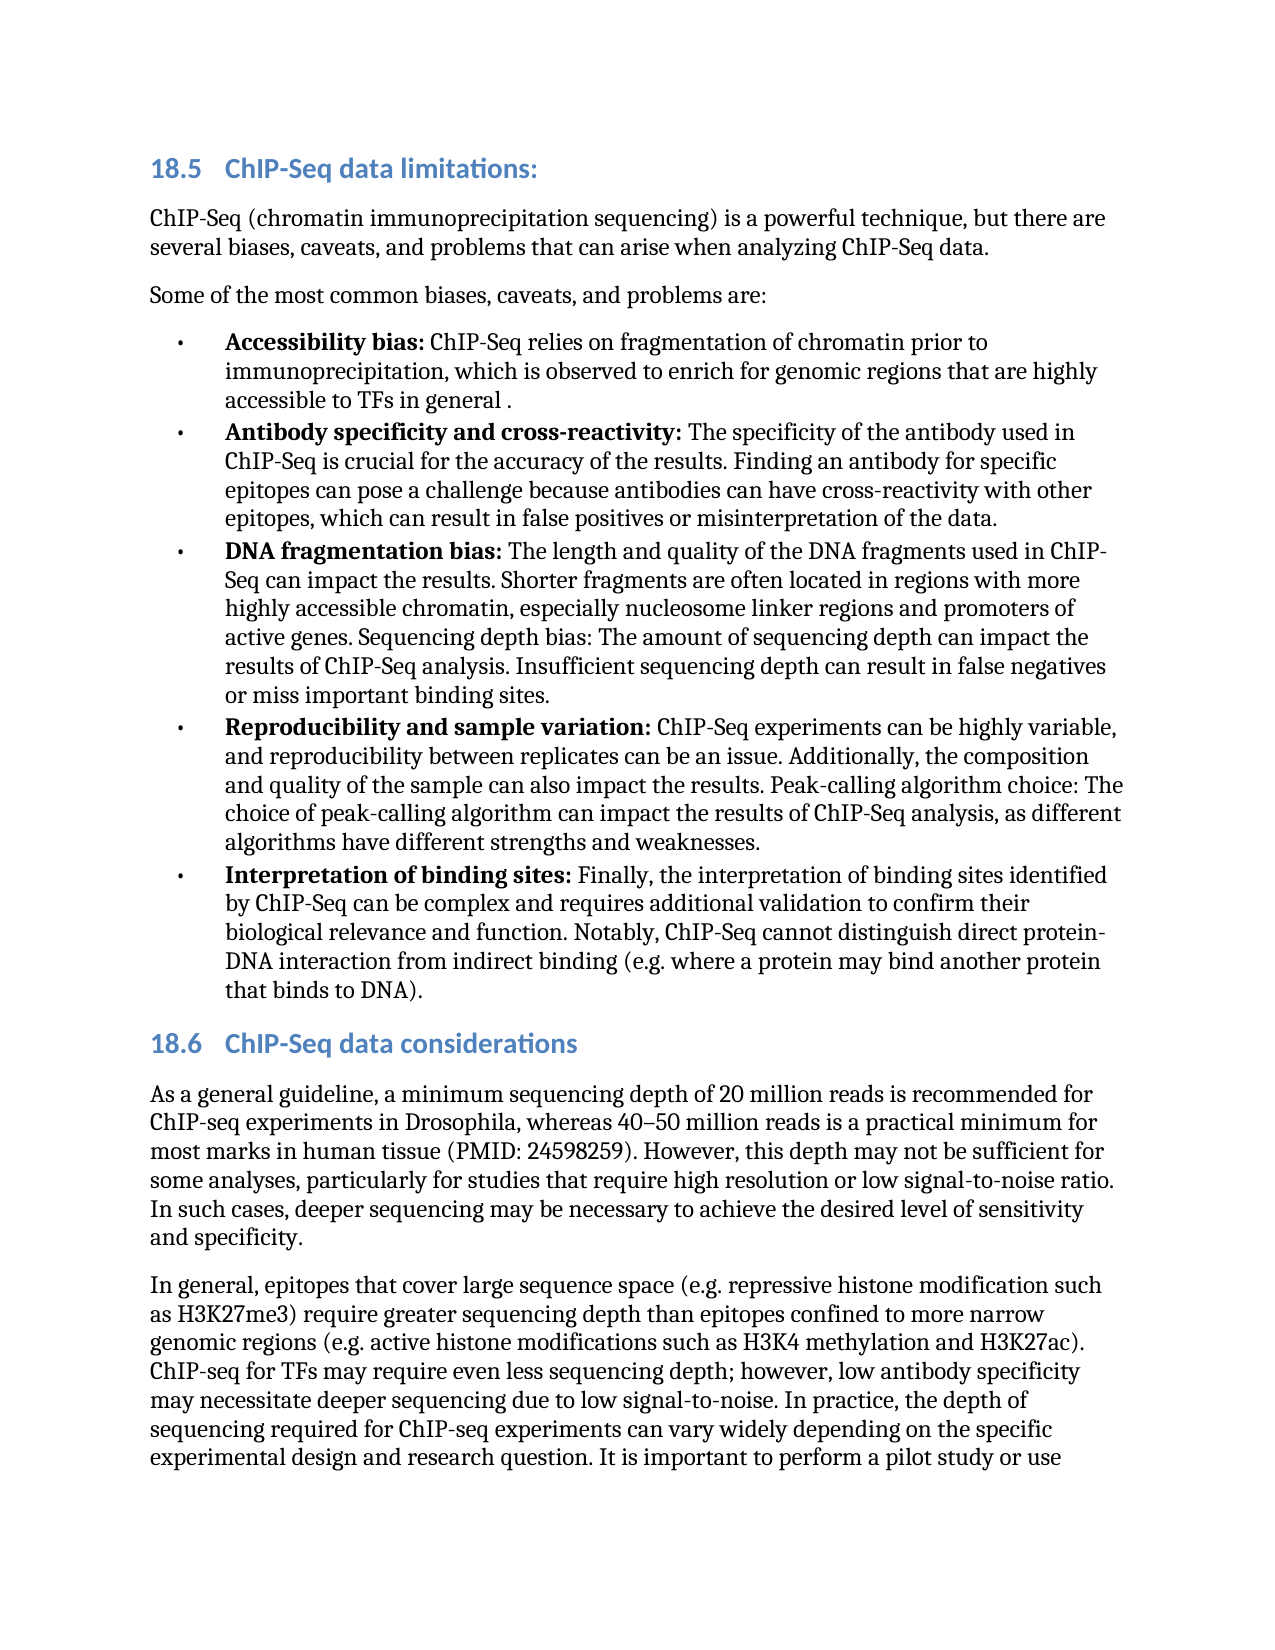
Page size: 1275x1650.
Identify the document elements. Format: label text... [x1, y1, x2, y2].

text Some of the most common biases, caveats, and problems are: [150, 281, 1125, 309]
list Antibody specificity and cross-reactivity: The specificity of the antibody used in ChIP-Seq is crucial for the accuracy of the results. Finding an antibody for specific epitopes can pose a challenge because antibodies can have cross-reactivity with other epitopes, which can result in false positives or misinterpretation of the data. [175, 418, 1125, 533]
list Reproducibility and sample variation: ChIP-Seq experiments can be highly variable, and reproducibility between replicates can be an issue. Additionally, the composition and quality of the sample can also impact the results. Peak-calling algorithm choice: The choice of peak-calling algorithm can impact the results of ChIP-Seq analysis, as different algorithms have different strengths and weaknesses. [175, 713, 1125, 857]
list DNA fragmentation bias: The length and quality of the DNA fragments used in ChIP-Seq can impact the results. Shorter fragments are often located in regions with more highly accessible chromatin, especially nucleosome linker regions and promoters of active genes. Sequencing depth bias: The amount of sequencing depth can impact the results of ChIP-Seq analysis. Insufficient sequencing depth can result in false negatives or miss important binding sites. [175, 537, 1125, 709]
subtitle 18.6 ChIP-Seq data considerations [150, 1025, 1125, 1061]
text As a general guideline, a minimum sequencing depth of 20 million reads is recommended for ChIP-seq experiments in Drosophila, whereas 40–50 million reads is a practical minimum for most marks in human tissue (PMID: 24598259). However, this depth may not be sufficient for some analyses, particularly for studies that require high resolution or low signal-to-noise ratio. In such cases, deeper sequencing may be necessary to achieve the desired level of sensitivity and specificity. [150, 1079, 1125, 1252]
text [150, 1271, 1125, 1472]
subtitle 18.5 ChIP-Seq data limitations: [150, 150, 1125, 186]
list Accessibility bias: ChIP-Seq relies on fragmentation of chromatin prior to immunoprecipitation, which is observed to enrich for genomic regions that are highly accessible to TFs in general . [175, 328, 1125, 414]
list Interpretation of binding sites: Finally, the interpretation of binding sites identified by ChIP-Seq can be complex and requires additional validation to confirm their biological relevance and function. Notably, ChIP-Seq cannot distinguish direct protein-DNA interaction from indirect binding (e.g. where a protein may bind another protein that binds to DNA). [175, 861, 1125, 1004]
text ChIP-Seq (chromatin immunoprecipitation sequencing) is a powerful technique, but there are several biases, caveats, and problems that can arise when analyzing ChIP-Seq data. [150, 204, 1125, 262]
